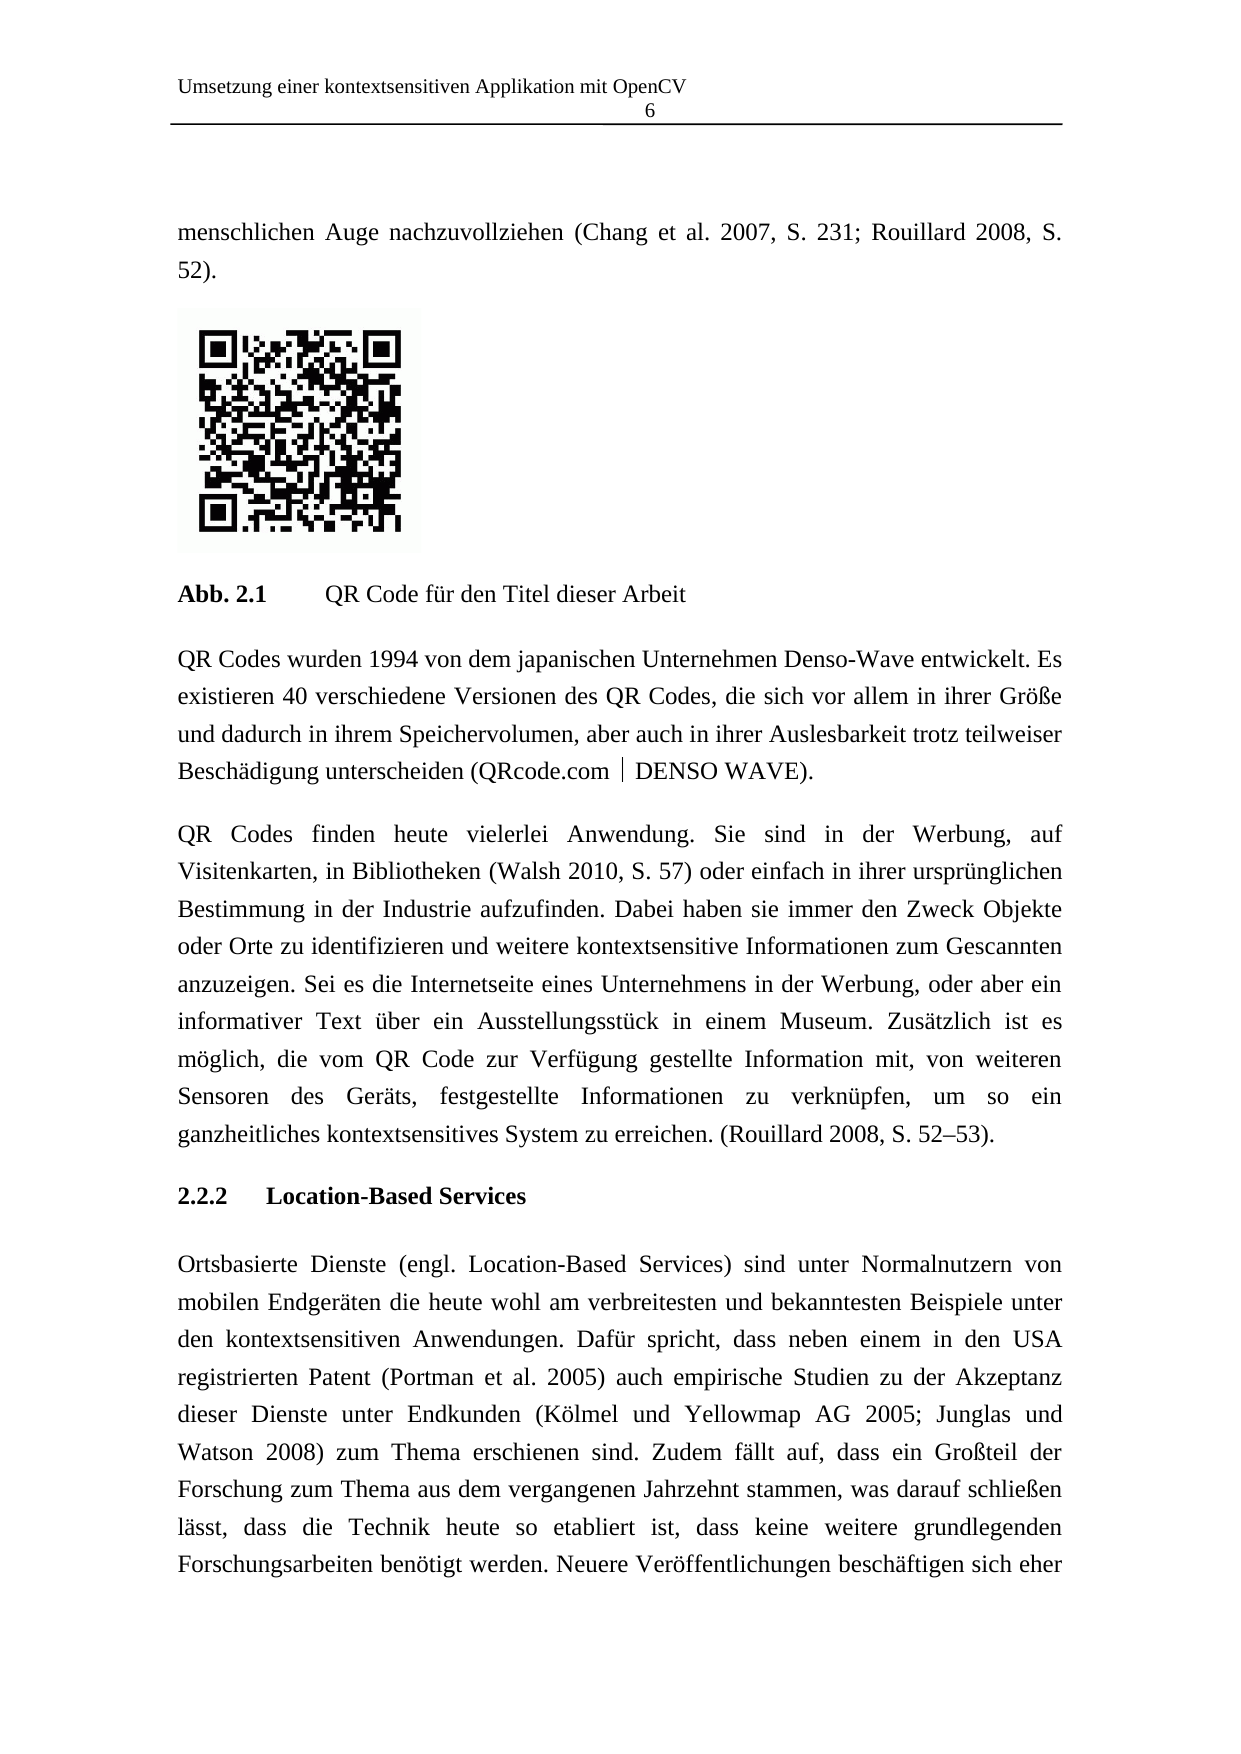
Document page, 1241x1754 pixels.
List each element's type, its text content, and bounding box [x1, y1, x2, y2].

text QR Codes wurden 1994 von dem japanischen Unternehmen Denso-Wave entwickelt. Es existieren 40 verschiedene Versionen des QR Codes, die sich vor allem in ihrer Größe und dadurch in ihrem Speichervolumen, aber auch in ihrer Auslesbarkeit trotz teilweiser Beschädigung unterscheiden (QRcode.com｜DENSO WAVE). [177, 635, 1063, 785]
picture [177, 308, 422, 553]
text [177, 1241, 1063, 1578]
text Abb. 2.1 QR Code für den Titel dieser Arbeit [177, 579, 1063, 608]
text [177, 208, 1063, 283]
subtitle Location-Based Services [177, 1181, 1063, 1210]
text QR Codes finden heute vielerlei Anwendung. Sie sind in der Werbung, auf Visitenkarten, in Bibliotheken (Walsh 2010, S. 57) oder einfach in ihrer ursprünglichen Bestimmung in der Industrie aufzufinden. Dabei haben sie immer den Zweck Objekte oder Orte zu identifizieren und weitere kontextsensitive Informationen zum Gescannten anzuzeigen. Sei es die Internetseite eines Unternehmens in der Werbung, oder aber ein informativer Text über ein Ausstellungsstück in einem Museum. Zusätzlich ist es möglich, die vom QR Code zur Verfügung gestellte Information mit, von weiteren Sensoren des Geräts, festgestellte Informationen zu verknüpfen, um so ein ganzheitliches kontextsensitives System zu erreichen. (Rouillard 2008, S. 52–53). [177, 810, 1063, 1148]
